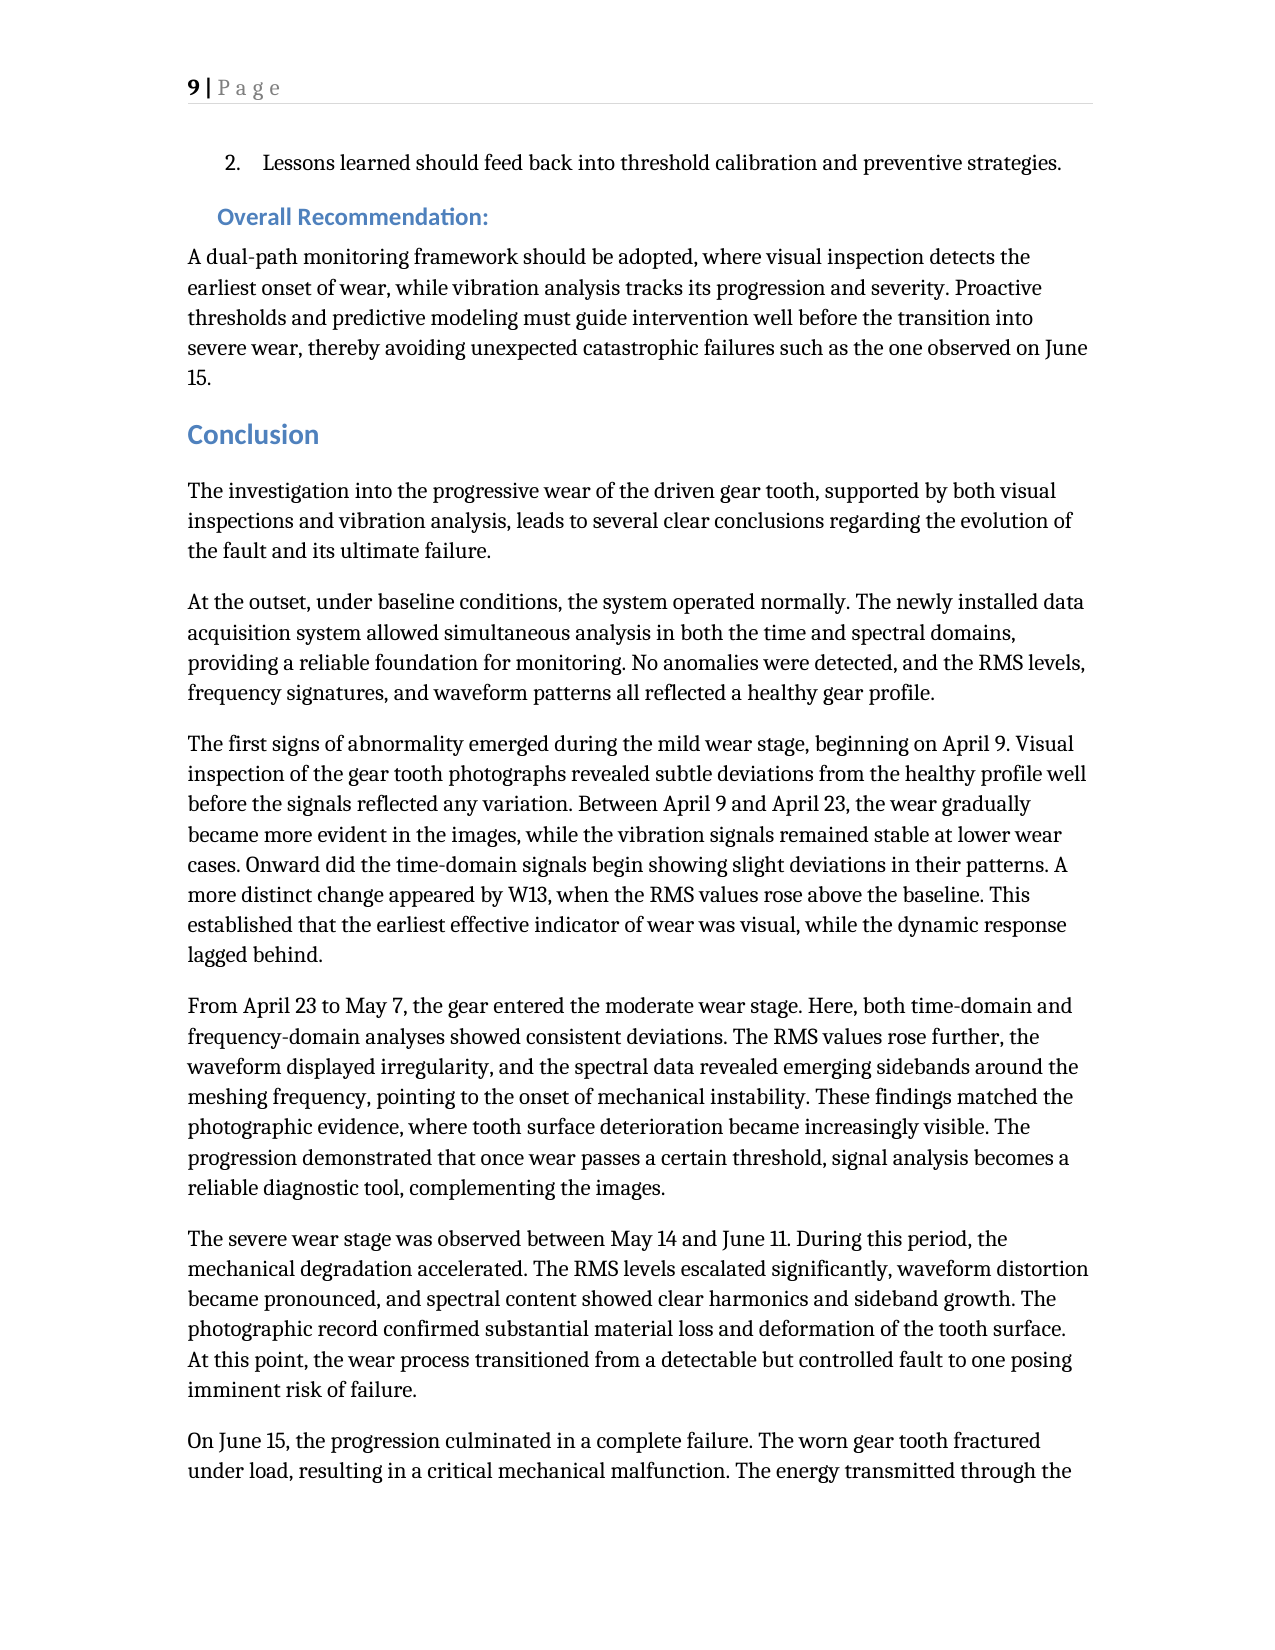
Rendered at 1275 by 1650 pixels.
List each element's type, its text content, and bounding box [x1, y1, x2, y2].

text The investigation into the progressive wear of the driven gear tooth, supported by both visual inspections and vibration analysis, leads to several clear conclusions regarding the evolution of the fault and its ultimate failure. [187, 478, 1093, 564]
text A dual-path monitoring framework should be adopted, where visual inspection detects the earliest onset of wear, while vibration analysis tracks its progression and severity. Proactive thresholds and predictive modeling must guide intervention well before the transition into severe wear, thereby avoiding unexpected catastrophic failures such as the one observed on June 15. [187, 244, 1093, 391]
text From April 23 to May 7, the gear entered the moderate wear stage. Here, both time-domain and frequency-domain analyses showed consistent deviations. The RMS values rose further, the waveform displayed irregularity, and the spectral data revealed emerging sidebands around the meshing frequency, pointing to the onset of mechanical instability. These findings matched the photographic evidence, where tooth surface deterioration became increasingly visible. The progression demonstrated that once wear passes a certain threshold, signal analysis becomes a reliable diagnostic tool, complementing the images. [187, 993, 1093, 1201]
subtitle Overall Recommendation: [217, 201, 1093, 232]
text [187, 1428, 1093, 1484]
text The first signs of abnormality emerged during the mild wear stage, beginning on April 9. Visual inspection of the gear tooth photographs revealed subtle deviations from the healthy profile well before the signals reflected any variation. Between April 9 and April 23, the wear gradually became more evident in the images, while the vibration signals remained stable at lower wear cases. Onward did the time-domain signals begin showing slight deviations in their patterns. A more distinct change appeared by W13, when the RMS values rose above the baseline. This established that the earliest effective indicator of wear was visual, while the dynamic response lagged behind. [187, 731, 1093, 969]
text Conclusion [187, 416, 1093, 452]
list Lessons learned should feed back into threshold calibration and preventive strategies. [225, 150, 1093, 176]
text At the outset, under baseline conditions, the system operated normally. The newly installed data acquisition system allowed simultaneous analysis in both the time and spectral domains, providing a reliable foundation for monitoring. No anomalies were detected, and the RMS levels, frequency signatures, and waveform patterns all reflected a healthy gear profile. [187, 589, 1093, 706]
text The severe wear stage was observed between May 14 and June 11. During this period, the mechanical degradation accelerated. The RMS levels escalated significantly, waveform distortion became pronounced, and spectral content showed clear harmonics and sideband growth. The photographic record confirmed substantial material loss and deformation of the tooth surface. At this point, the wear process transitioned from a detectable but controlled fault to one posing imminent risk of failure. [187, 1226, 1093, 1403]
